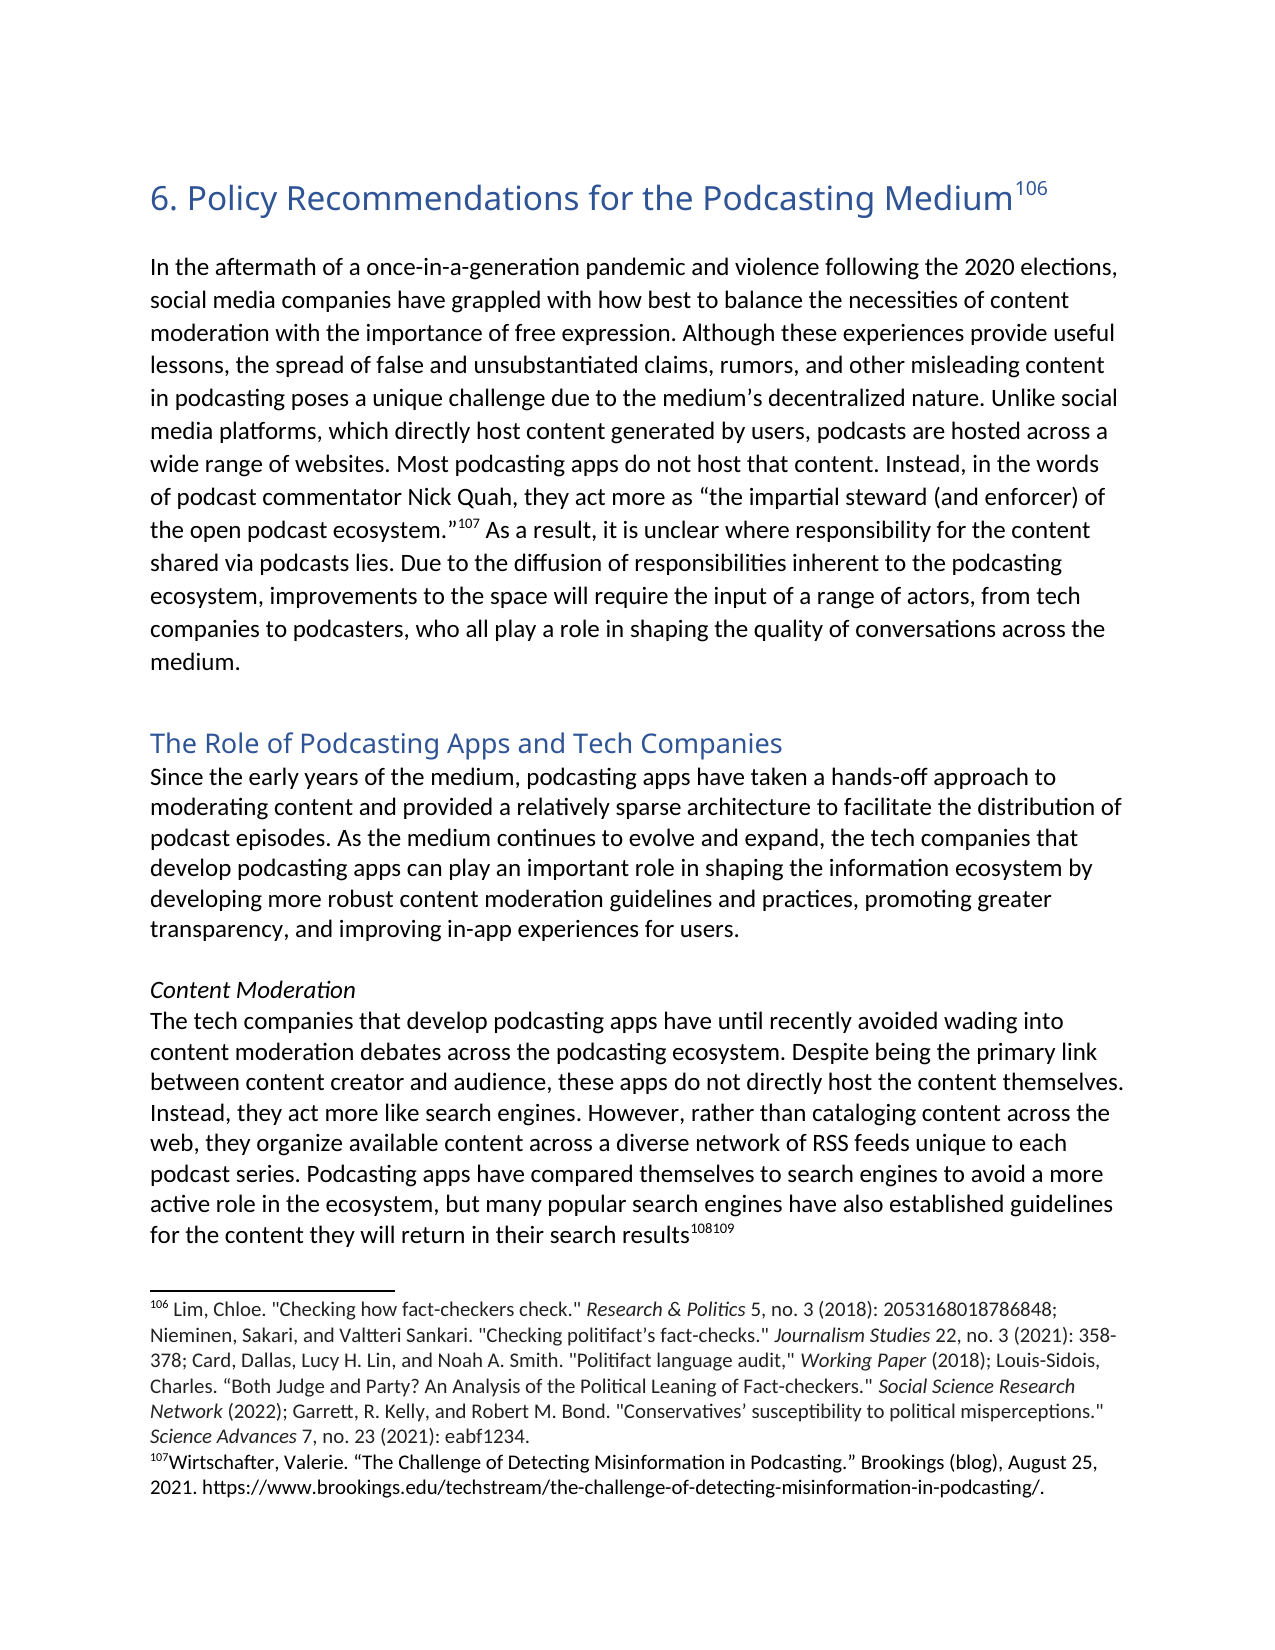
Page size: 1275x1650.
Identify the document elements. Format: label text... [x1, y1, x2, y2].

subtitle The Role of Podcasting Apps and Tech Companies [150, 724, 1125, 761]
subtitle 6. Policy Recommendations for the Podcasting Medium [150, 175, 1125, 220]
text The tech companies that develop podcasting apps have until recently avoided wading into content moderation debates across the podcasting ecosystem. Despite being the primary link between content creator and audience, these apps do not directly host the content themselves. Instead, they act more like search engines. However, rather than cataloging content across the web, they organize available content across a diverse network of RSS feeds unique to each podcast series. Podcasting apps have compared themselves to search engines to avoid a more active role in the ecosystem, but many popular search engines have also established guidelines for the content they will return in their search results [150, 1005, 1125, 1249]
text Since the early years of the medium, podcasting apps have taken a hands-off approach to moderating content and provided a relatively sparse architecture to facilitate the distribution of podcast episodes. As the medium continues to evolve and expand, the tech companies that develop podcasting apps can play an important role in shaping the information ecosystem by developing more robust content moderation guidelines and practices, promoting greater transparency, and improving in-app experiences for users. [150, 761, 1125, 944]
text Content Moderation [150, 974, 1125, 1005]
text In the aftermath of a once-in-a-generation pandemic and violence following the 2020 elections, social media companies have grappled with how best to balance the necessities of content moderation with the importance of free expression. Although these experiences provide useful lessons, the spread of false and unsubstantiated claims, rumors, and other misleading content in podcasting poses a unique challenge due to the medium’s decentralized nature. Unlike social media platforms, which directly host content generated by users, podcasts are hosted across a wide range of websites. Most podcasting apps do not host that content. Instead, in the words of podcast commentator Nick Quah, they act more as “the impartial steward (and enforcer) of the open podcast ecosystem.” As a result, it is unclear where responsibility for the content shared via podcasts lies. Due to the diffusion of responsibilities inherent to the podcasting ecosystem, improvements to the space will require the input of a range of actors, from tech companies to podcasters, who all play a role in shaping the quality of conversations across the medium. [150, 251, 1125, 676]
